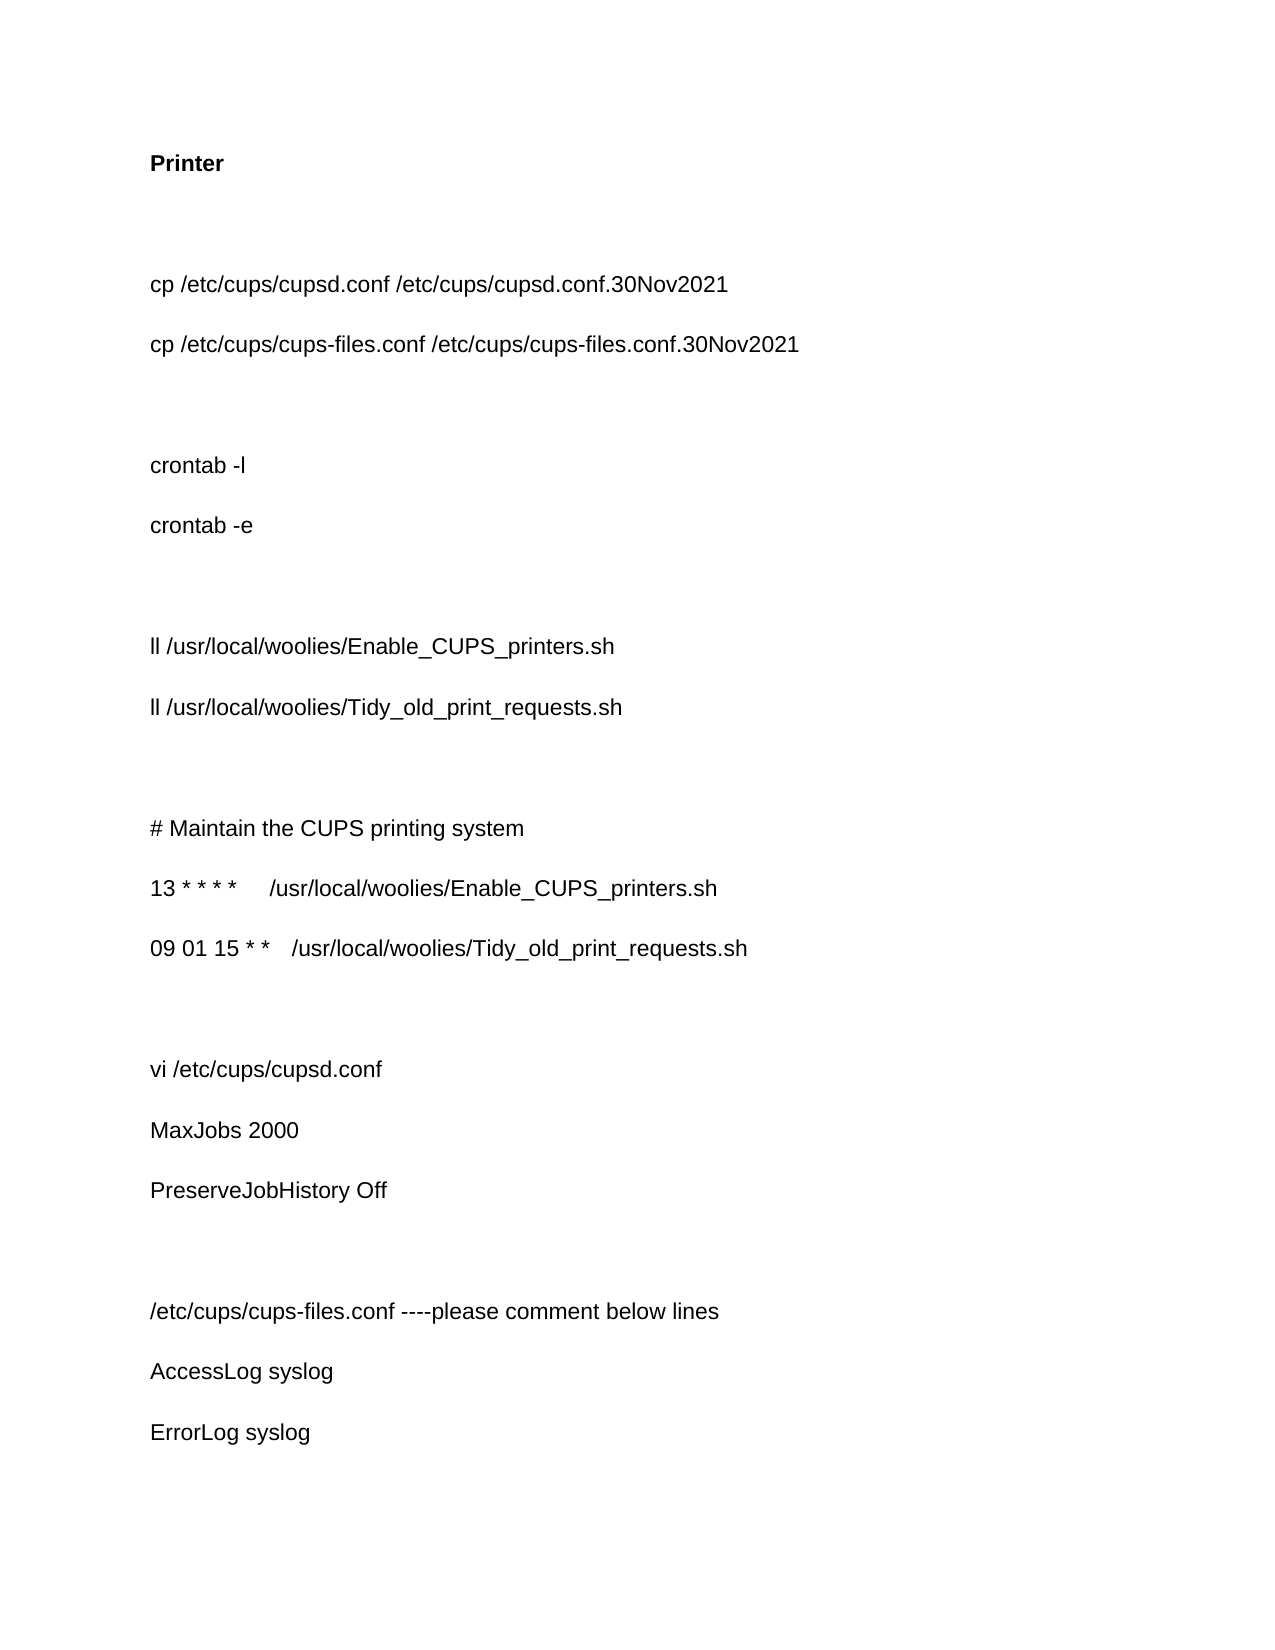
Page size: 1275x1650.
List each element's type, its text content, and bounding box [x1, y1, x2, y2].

text PreserveJobHistory Off [150, 1177, 1125, 1203]
text AccessLog syslog [150, 1358, 1125, 1385]
text cp /etc/cups/cupsd.conf /etc/cups/cupsd.conf.30Nov2021 [150, 271, 1125, 297]
text Printer [150, 150, 1125, 176]
text ll /usr/local/woolies/Enable_CUPS_printers.sh [150, 633, 1125, 660]
text crontab -e [150, 512, 1125, 539]
text ll /usr/local/woolies/Tidy_old_print_requests.sh [150, 694, 1125, 720]
text 13 * * * * /usr/local/woolies/Enable_CUPS_printers.sh [150, 875, 1125, 901]
text cp /etc/cups/cups-files.conf /etc/cups/cups-files.conf.30Nov2021 [150, 331, 1125, 358]
text /etc/cups/cups-files.conf ----please comment below lines [150, 1298, 1125, 1324]
text ErrorLog syslog [150, 1419, 1125, 1445]
text crontab -l [150, 452, 1125, 478]
text vi /etc/cups/cupsd.conf [150, 1056, 1125, 1083]
text MaxJobs 2000 [150, 1117, 1125, 1143]
text # Maintain the CUPS printing system [150, 814, 1125, 841]
text 09 01 15 * * /usr/local/woolies/Tidy_old_print_requests.sh [150, 935, 1125, 962]
